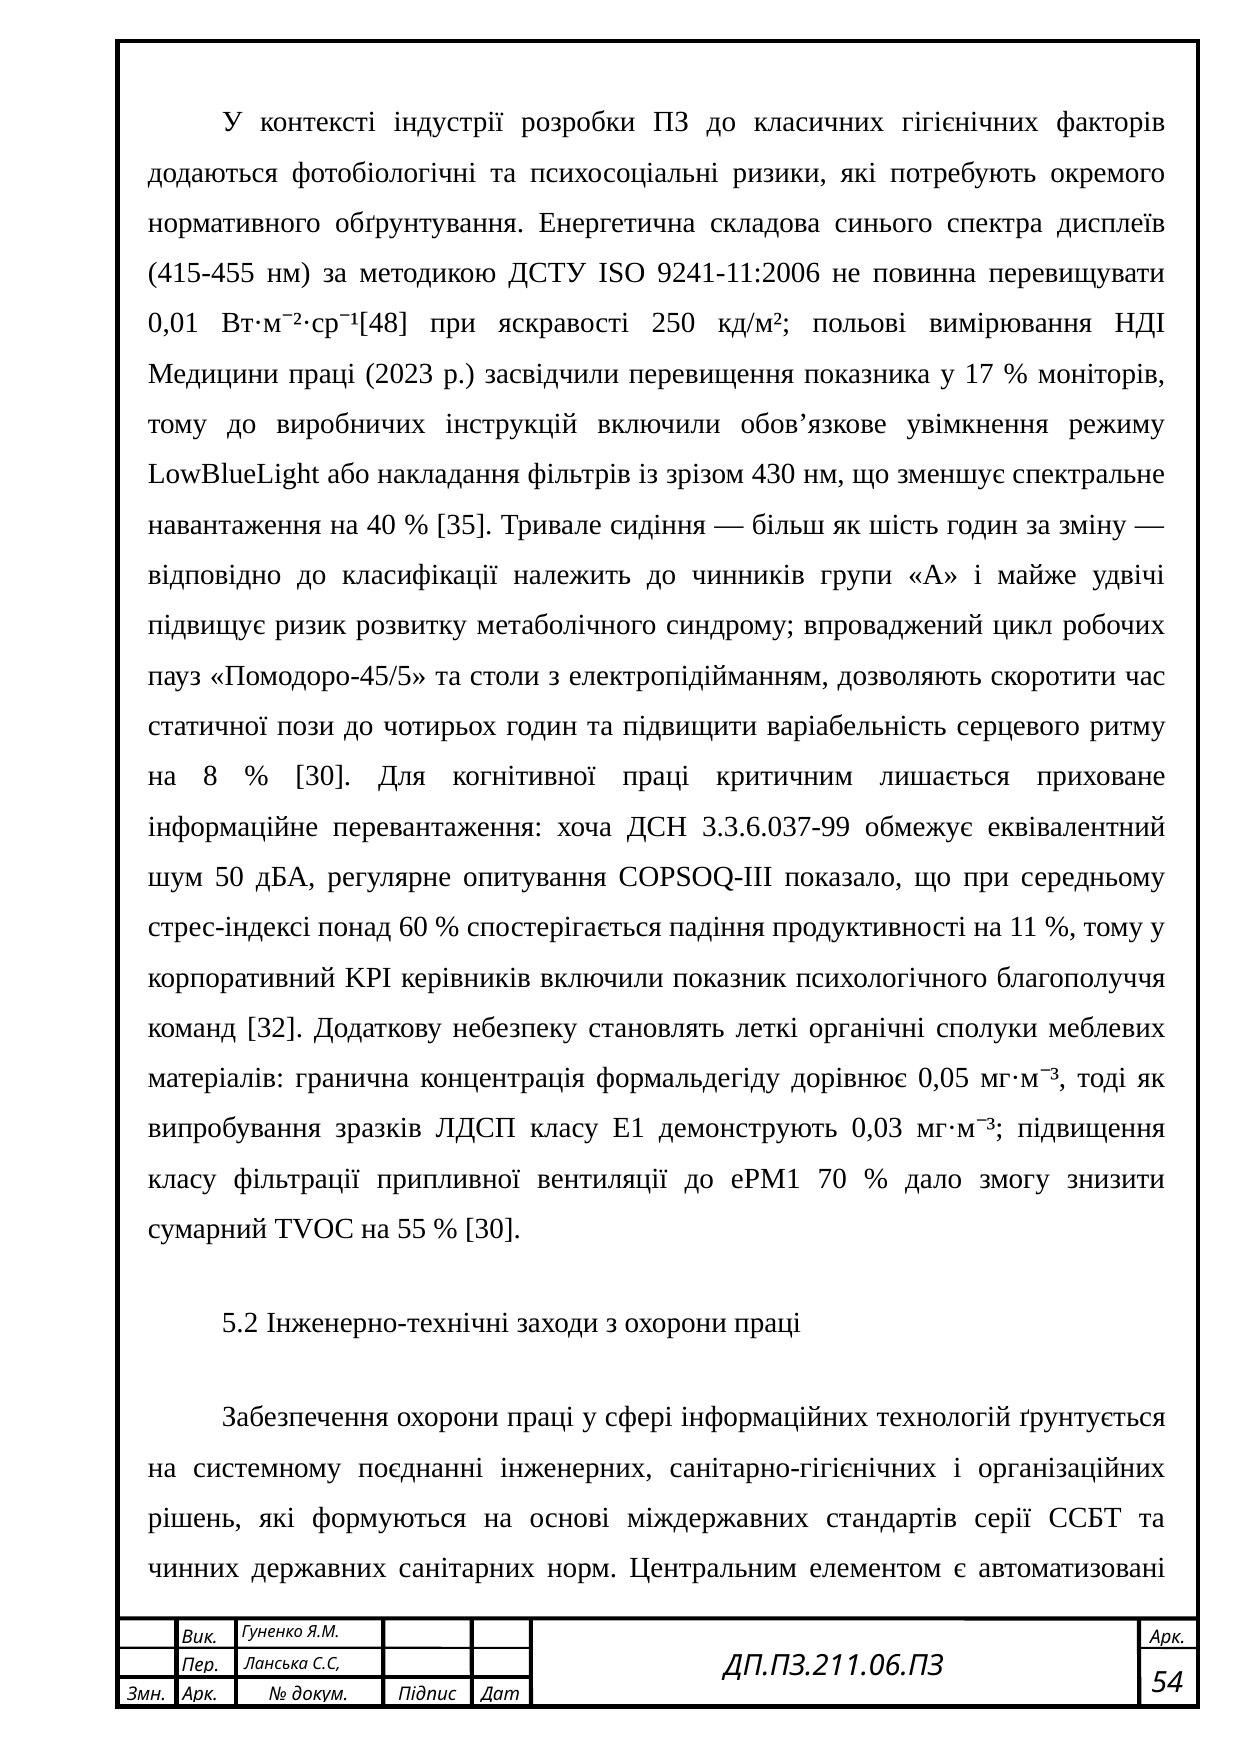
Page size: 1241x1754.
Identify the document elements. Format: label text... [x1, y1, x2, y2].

text У контексті індустрії розробки ПЗ до класичних гігієнічних факторів додаються фотобіологічні та психосоціальні ризики, які потребують окремого нормативного обґрунтування. Енергетична складова синього спектра дисплеїв (415-455 нм) за методикою ДСТУ ISO 9241-11:2006 не повинна перевищувати 0,01 Вт·м⁻²·ср⁻¹[48] при яскравості 250 кд/м²; польові вимірювання НДІ Медицини праці (2023 р.) засвідчили перевищення показника у 17 % моніторів, тому до виробничих інструкцій включили обов’язкове увімкнення режиму LowBlueLight або накладання фільтрів із зрізом 430 нм, що зменшує спектральне навантаження на 40 % [35]. Тривале сидіння — більш як шість годин за зміну — відповідно до класифікації належить до чинників групи «А» і майже удвічі підвищує ризик розвитку метаболічного синдрому; впроваджений цикл робочих пауз «Помодоро-45/5» та столи з електропідійманням, дозволяють скоротити час статичної пози до чотирьох годин та підвищити варіабельність серцевого ритму на 8 % [30]. Для когнітивної праці критичним лишається приховане інформаційне перевантаження: хоча ДСН 3.3.6.037-99 обмежує еквівалентний шум 50 дБА, регулярне опитування COPSOQ-III показало, що при середньому стрес-індексі понад 60 % спостерігається падіння продуктивності на 11 %, тому у корпоративний KPI керівників включили показник психологічного благополуччя команд [32]. Додаткову небезпеку становлять леткі органічні сполуки меблевих матеріалів: гранична концентрація формальдегіду дорівнює 0,05 мг·м⁻³, тоді як випробування зразків ЛДСП класу Е1 демонструють 0,03 мг·м⁻³; підвищення класу фільтрації припливної вентиляції до ePM1 70 % дало змогу знизити сумарний TVOC на 55 % [30]. [148, 104, 1166, 1245]
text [148, 1399, 1166, 1584]
text Інженерно-технічні заходи з охорони праці [148, 1305, 1166, 1339]
